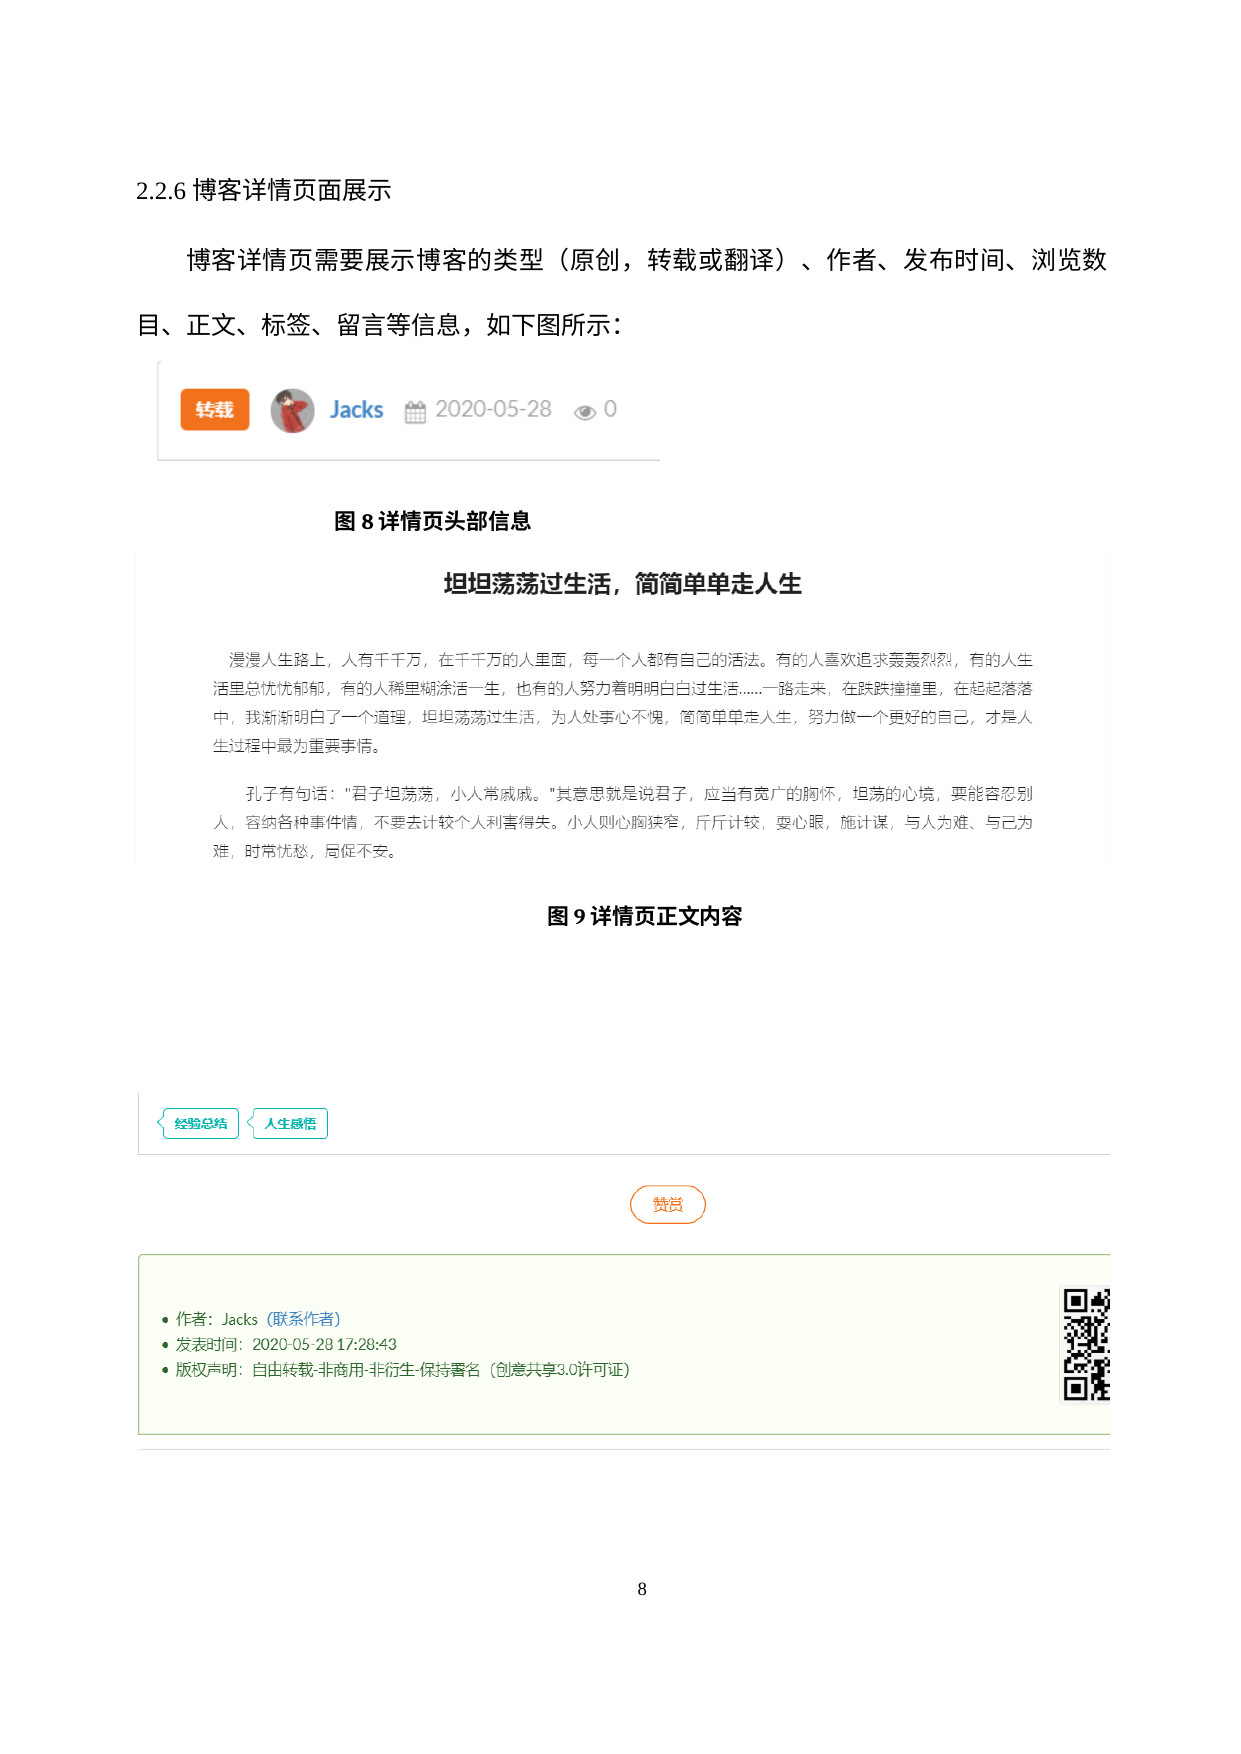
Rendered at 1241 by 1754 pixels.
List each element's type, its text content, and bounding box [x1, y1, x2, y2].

text 博客详情页需要展示博客的类型（原创，转载或翻译）、作者、发布时间、浏览数目、正文、标签、留言等信息，如下图所示： [136, 226, 1110, 356]
picture [135, 551, 1111, 868]
picture [157, 361, 660, 461]
text 2.2.6 博客详情页面展示 [136, 156, 1110, 221]
picture [135, 1093, 1110, 1451]
